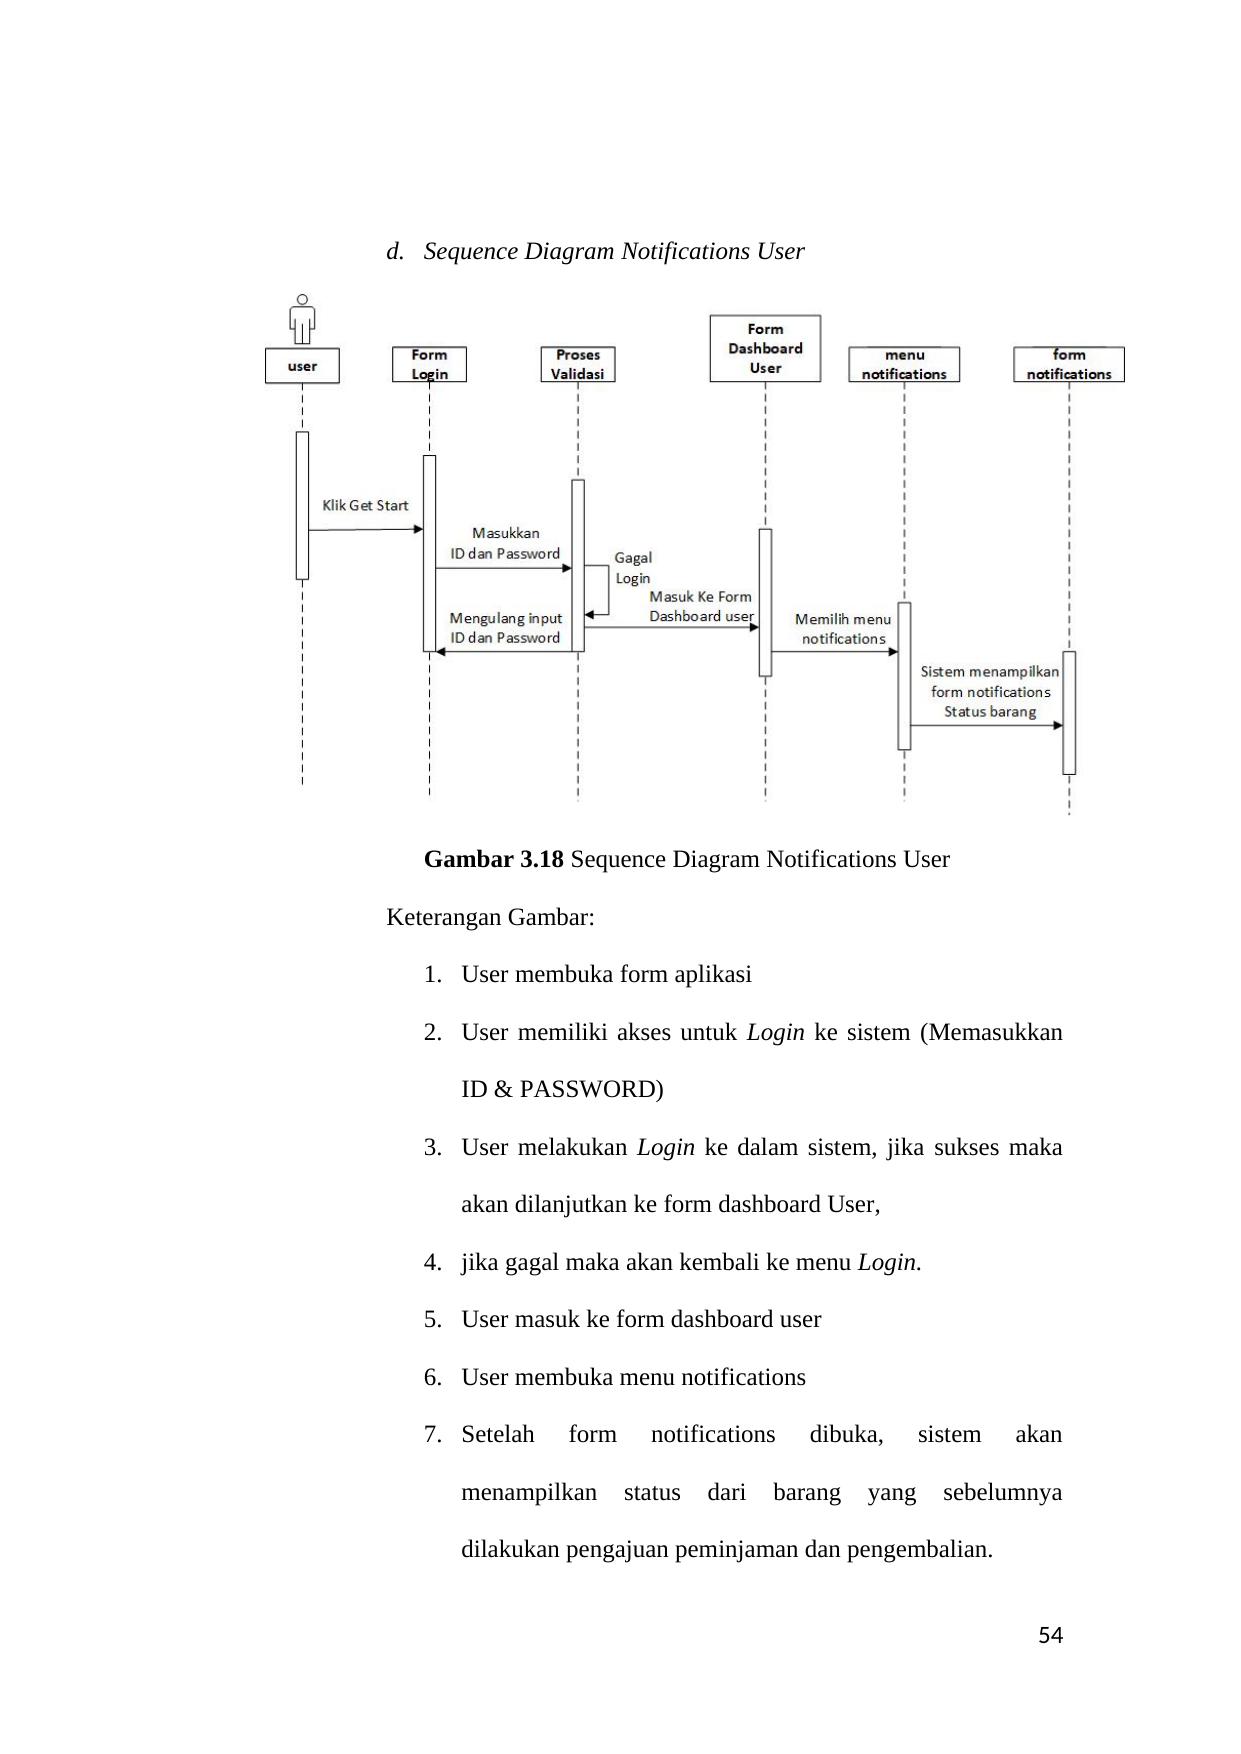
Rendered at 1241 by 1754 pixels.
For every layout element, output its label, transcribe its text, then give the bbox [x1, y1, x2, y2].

list User melakukan Login ke dalam sistem, jika sukses maka akan dilanjutkan ke form dashboard User, [424, 1132, 1063, 1218]
list User masuk ke form dashboard user [424, 1304, 1063, 1333]
list jika gagal maka akan kembali ke menu Login. [424, 1247, 1063, 1276]
list User membuka form aplikasi [424, 959, 1063, 988]
picture [264, 293, 1126, 816]
list User membuka menu notifications [424, 1362, 1063, 1391]
list Sequence Diagram Notifications User [386, 236, 1063, 265]
list Setelah form notifications dibuka, sistem akan menampilkan status dari barang yang sebelumnya dilakukan pengajuan peminjaman dan pengembalian. [424, 1419, 1063, 1563]
list Keterangan Gambar: [386, 902, 1063, 931]
list Gambar 3.18 Sequence Diagram Notifications User [424, 844, 1063, 873]
list User memiliki akses untuk Login ke sistem (Memasukkan ID & PASSWORD) [424, 1017, 1063, 1103]
